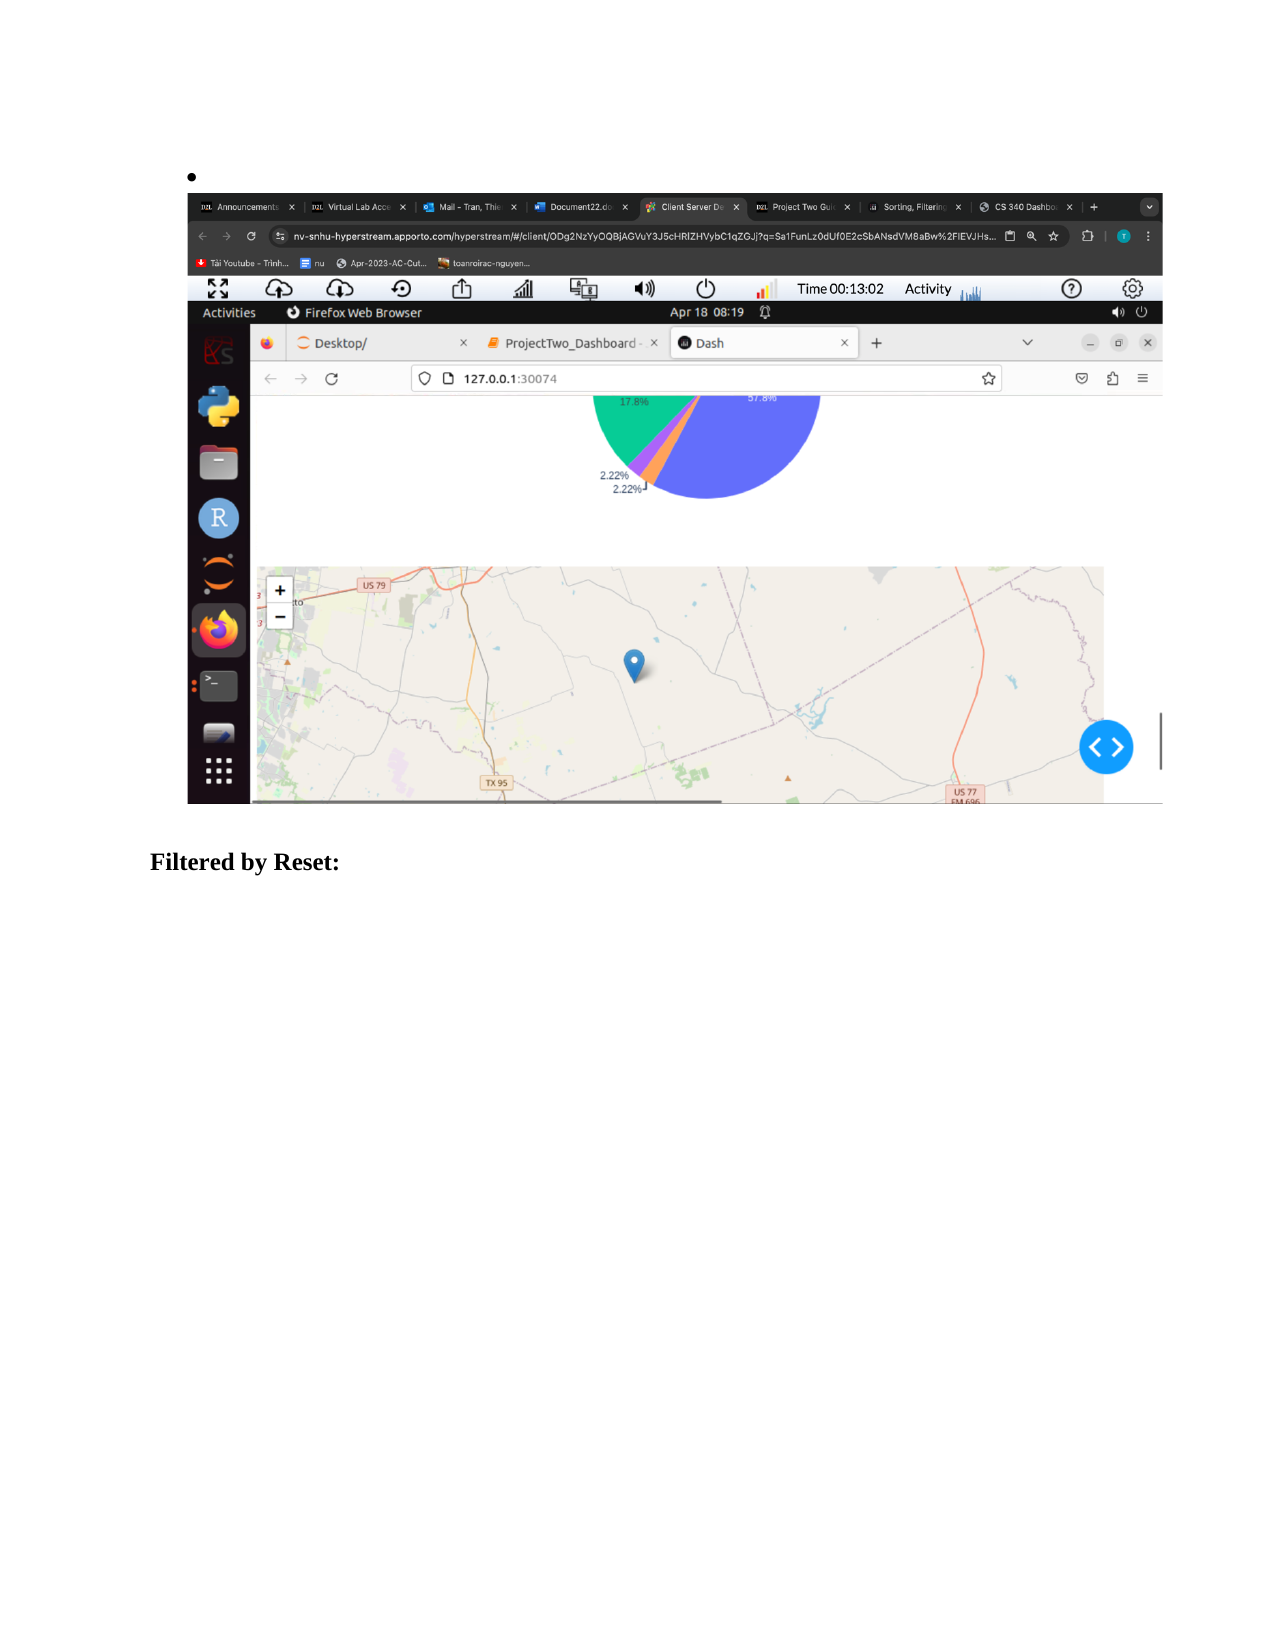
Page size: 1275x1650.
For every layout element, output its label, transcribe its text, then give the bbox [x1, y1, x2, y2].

picture [187, 193, 1163, 804]
text Filtered by Reset: [150, 832, 1125, 876]
